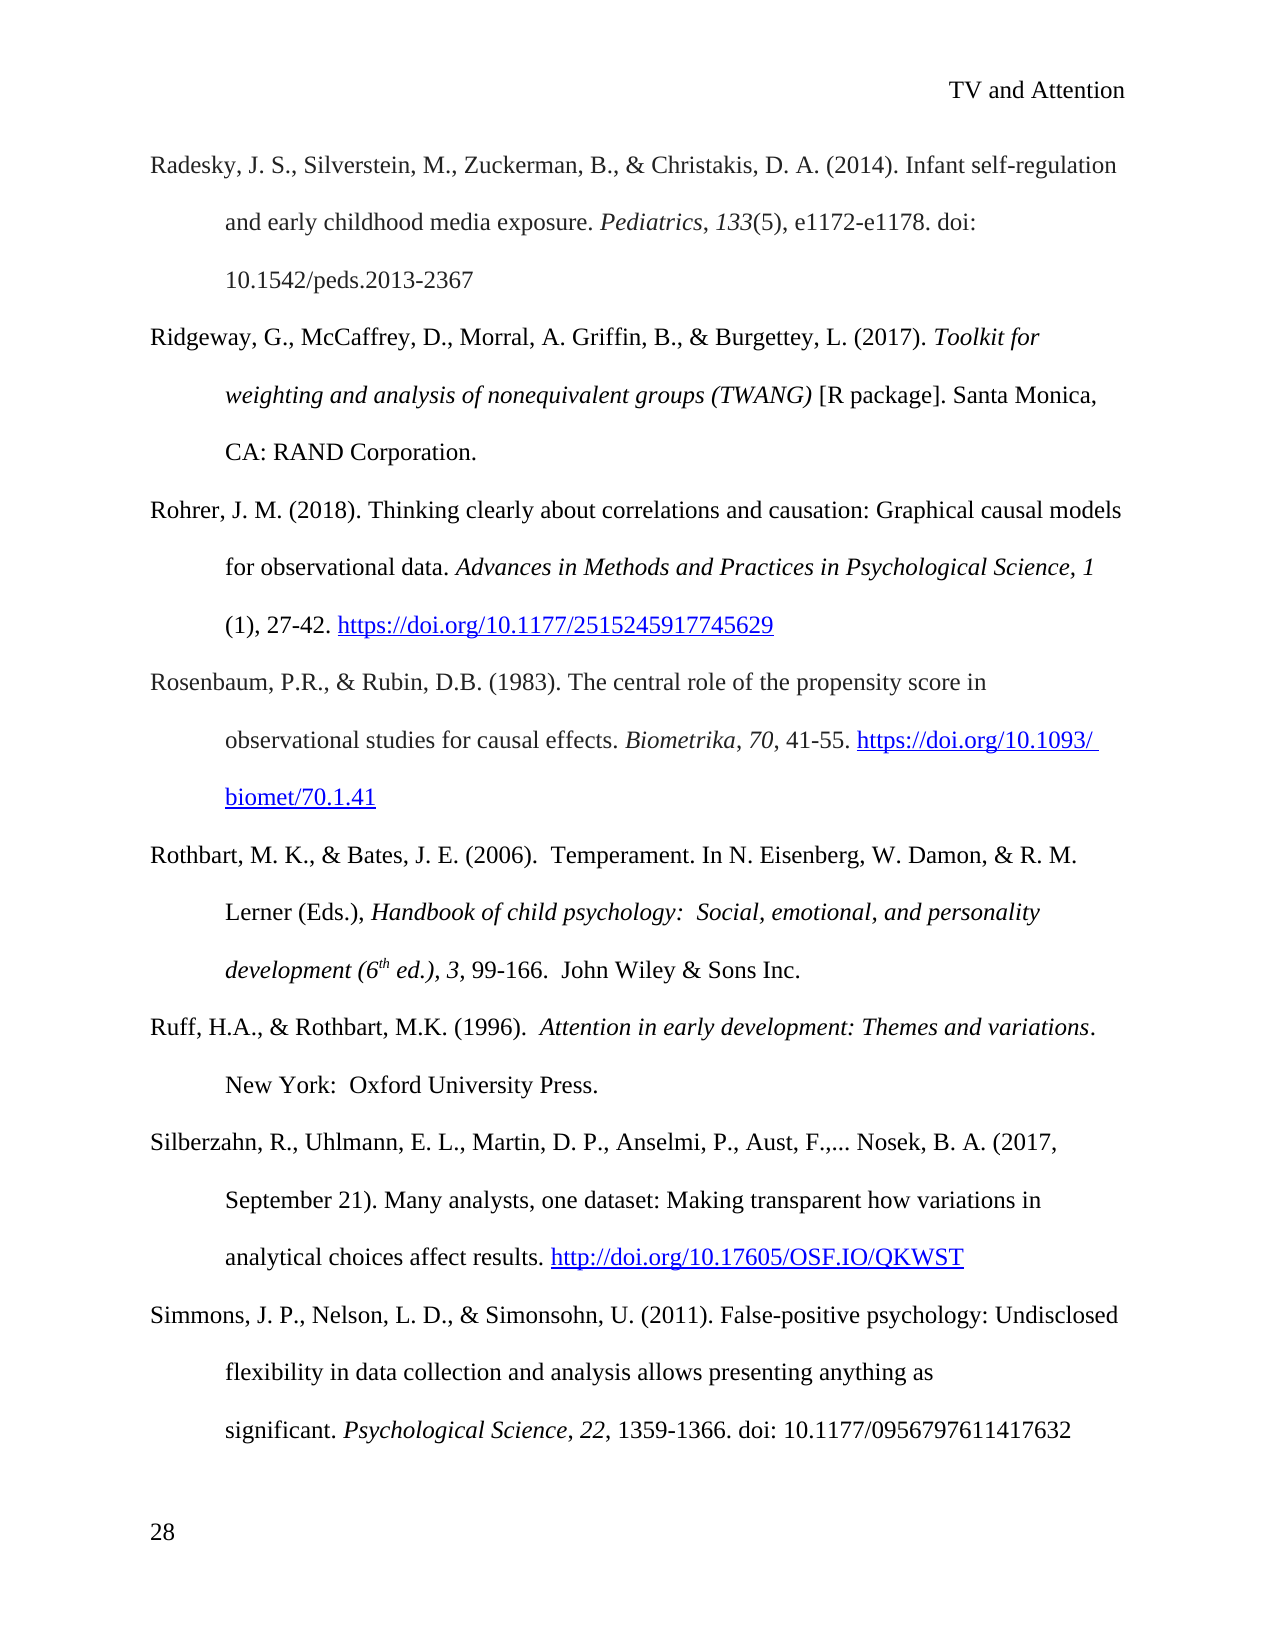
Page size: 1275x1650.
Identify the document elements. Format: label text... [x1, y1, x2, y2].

text Rosenbaum, P.R., & Rubin, D.B. (1983). The central role of the propensity score in [150, 667, 1125, 696]
text Silberzahn, R., Uhlmann, E. L., Martin, D. P., Anselmi, P., Aust, F.,... Nosek, B. A. (2017, September 21). Many analysts, one dataset: Making transparent how variations in analytical choices affect results. http://doi.org/10.17605/OSF.IO/QKWST [150, 1127, 1125, 1271]
text observational studies for causal effects. Biometrika, 70, 41-55. https://doi.org/10.1093/ biomet/70.1.41 [225, 725, 1125, 811]
text Lerner (Eds.), Handbook of child psychology: Social, emotional, and personality [150, 897, 1125, 926]
text Ridgeway, G., McCaffrey, D., Morral, A. Griffin, B., & Burgettey, L. (2017). Toolkit for weighting and analysis of nonequivalent groups (TWANG) [R package]. Santa Monica, CA: RAND Corporation. [150, 322, 1125, 466]
text Rothbart, M. K., & Bates, J. E. (2006). Temperament. In N. Eisenberg, W. Damon, & R. M. [150, 840, 1125, 869]
text Ruff, H.A., & Rothbart, M.K. (1996). Attention in early development: Themes and variations. New York: Oxford University Press. [150, 1012, 1125, 1099]
text development (6th ed.), 3, 99-166. John Wiley & Sons Inc. [150, 955, 1125, 984]
text Rohrer, J. M. (2018). Thinking clearly about correlations and causation: Graphical causal models for observational data. Advances in Methods and Practices in Psychological Science, 1 (1), 27-42. https://doi.org/10.1177/2515245917745629 [150, 495, 1125, 639]
text Radesky, J. S., Silverstein, M., Zuckerman, B., & Christakis, D. A. (2014). Infant self-regulation and early childhood media exposure. Pediatrics, 133(5), e1172-e1178. doi: 10.1542/peds.2013-2367 [150, 150, 1125, 294]
text Simmons, J. P., Nelson, L. D., & Simonsohn, U. (2011). False-positive psychology: Undisclosed flexibility in data collection and analysis allows presenting anything as significant. Psychological Science, 22, 1359-1366. doi: 10.1177/0956797611417632 [150, 1300, 1125, 1444]
